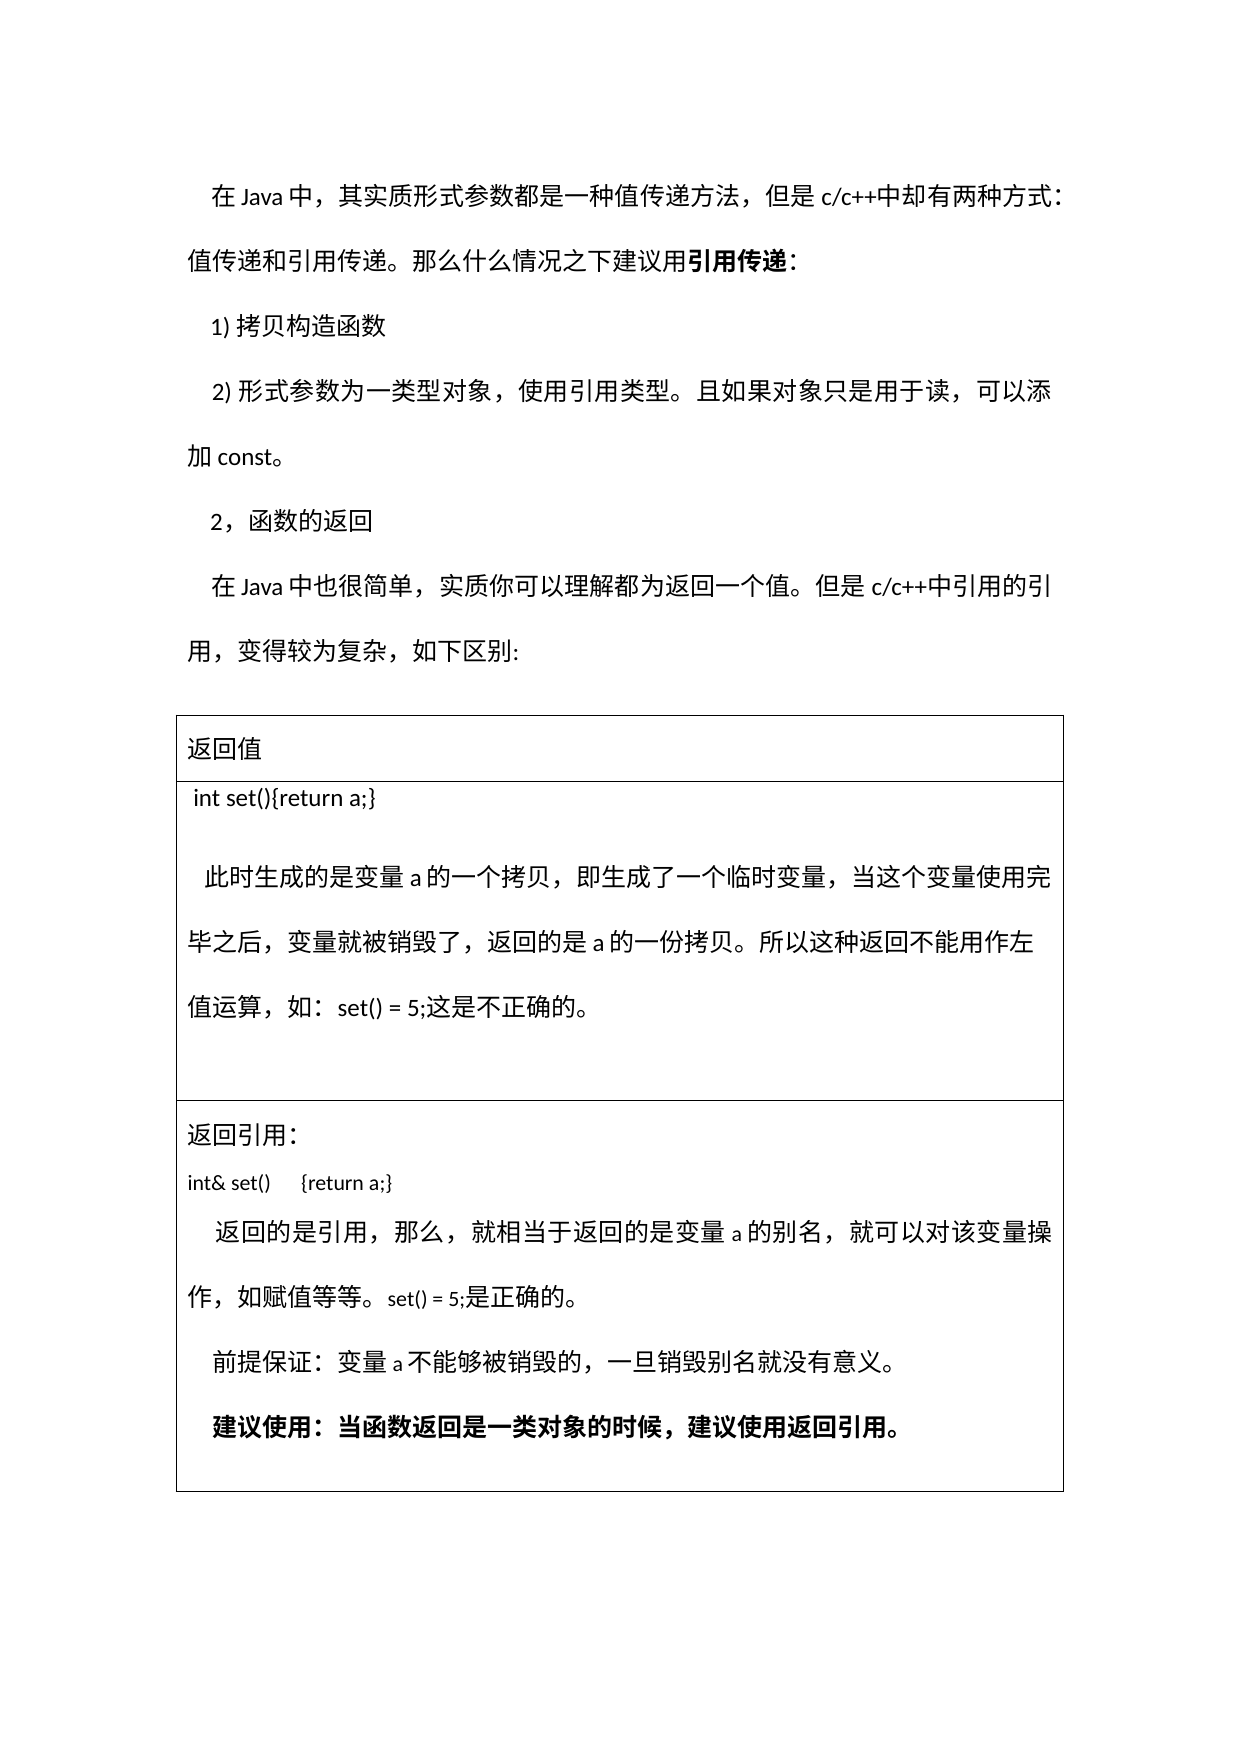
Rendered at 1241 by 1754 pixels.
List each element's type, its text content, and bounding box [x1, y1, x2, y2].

text 在Java中，其实质形式参数都是一种值传递方法，但是c/c++中却有两种方式：值传递和引用传递。那么什么情况之下建议用引用传递： [187, 162, 1053, 292]
text 在Java中也很简单，实质你可以理解都为返回一个值。但是c/c++中引用的引用，变得较为复杂，如下区别: [187, 552, 1053, 682]
text 2，函数的返回 [187, 487, 1053, 552]
table_cell 返回引用： int& set() {return a;} 返回的是引用，那么，就相当于返回的是变量a的别名，就可以对该变量操作，如赋值等等。set() = 5;是正确的。 前提保证：变量a不能够被销毁的，一旦销毁别名就没有意义。 建议使用：当函数返回是一类对象的时候，建议使用返回引用。 [177, 1101, 1063, 1491]
table_cell int set(){return a;} 此时生成的是变量a的一个拷贝，即生成了一个临时变量，当这个变量使用完毕之后，变量就被销毁了，返回的是a的一份拷贝。所以这种返回不能用作左值运算，如：set() = 5;这是不正确的。 [177, 782, 1063, 1100]
text 1) 拷贝构造函数 [187, 292, 1053, 357]
text 2) 形式参数为一类型对象，使用引用类型。且如果对象只是用于读，可以添加const。 [187, 357, 1053, 487]
table_header 返回值 [177, 716, 1063, 781]
